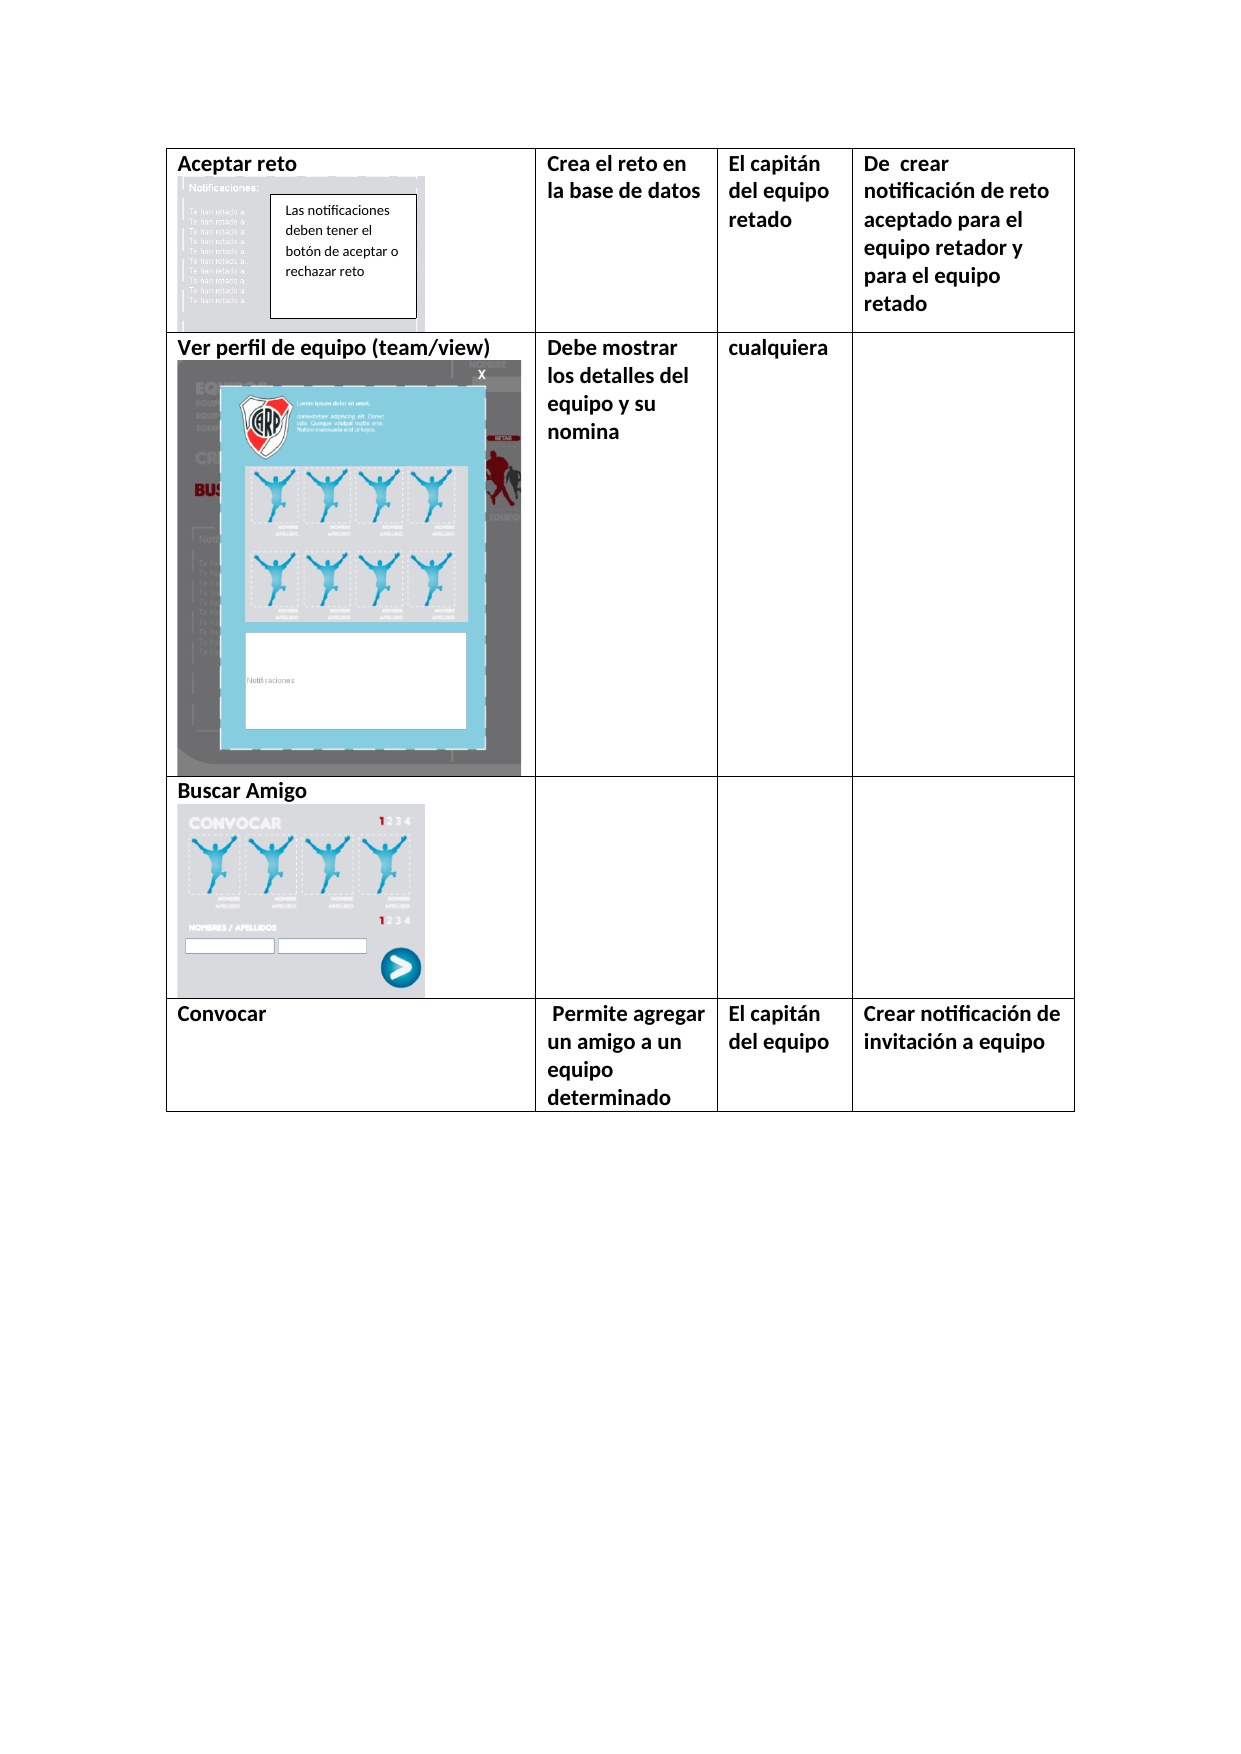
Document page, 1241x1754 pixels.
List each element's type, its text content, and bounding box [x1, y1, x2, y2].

table_cell Crear notificación de invitación a equipo [853, 999, 1074, 1111]
table_cell De crear notificación de reto aceptado para el equipo retador y para el equipo retado [853, 149, 1074, 332]
table_cell Aceptar reto [167, 149, 535, 332]
table_cell [718, 777, 852, 998]
table_cell Permite agregar un amigo a un equipo determinado [536, 999, 717, 1111]
picture [177, 804, 425, 998]
table_cell [853, 777, 1074, 998]
table_cell El capitán del equipo [718, 999, 852, 1111]
table_cell Crea el reto en la base de datos [536, 149, 717, 332]
picture [177, 360, 522, 776]
table_cell Convocar [167, 999, 535, 1111]
table_cell El capitán del equipo retado [718, 149, 852, 332]
picture [177, 176, 425, 332]
table_cell cualquiera [718, 333, 852, 776]
table_cell Debe mostrar los detalles del equipo y su nomina [536, 333, 717, 776]
table_cell Ver perfil de equipo (team/view) [167, 333, 535, 776]
table_cell [853, 333, 1074, 776]
table_cell Buscar Amigo [167, 777, 535, 998]
table_cell [536, 777, 717, 998]
